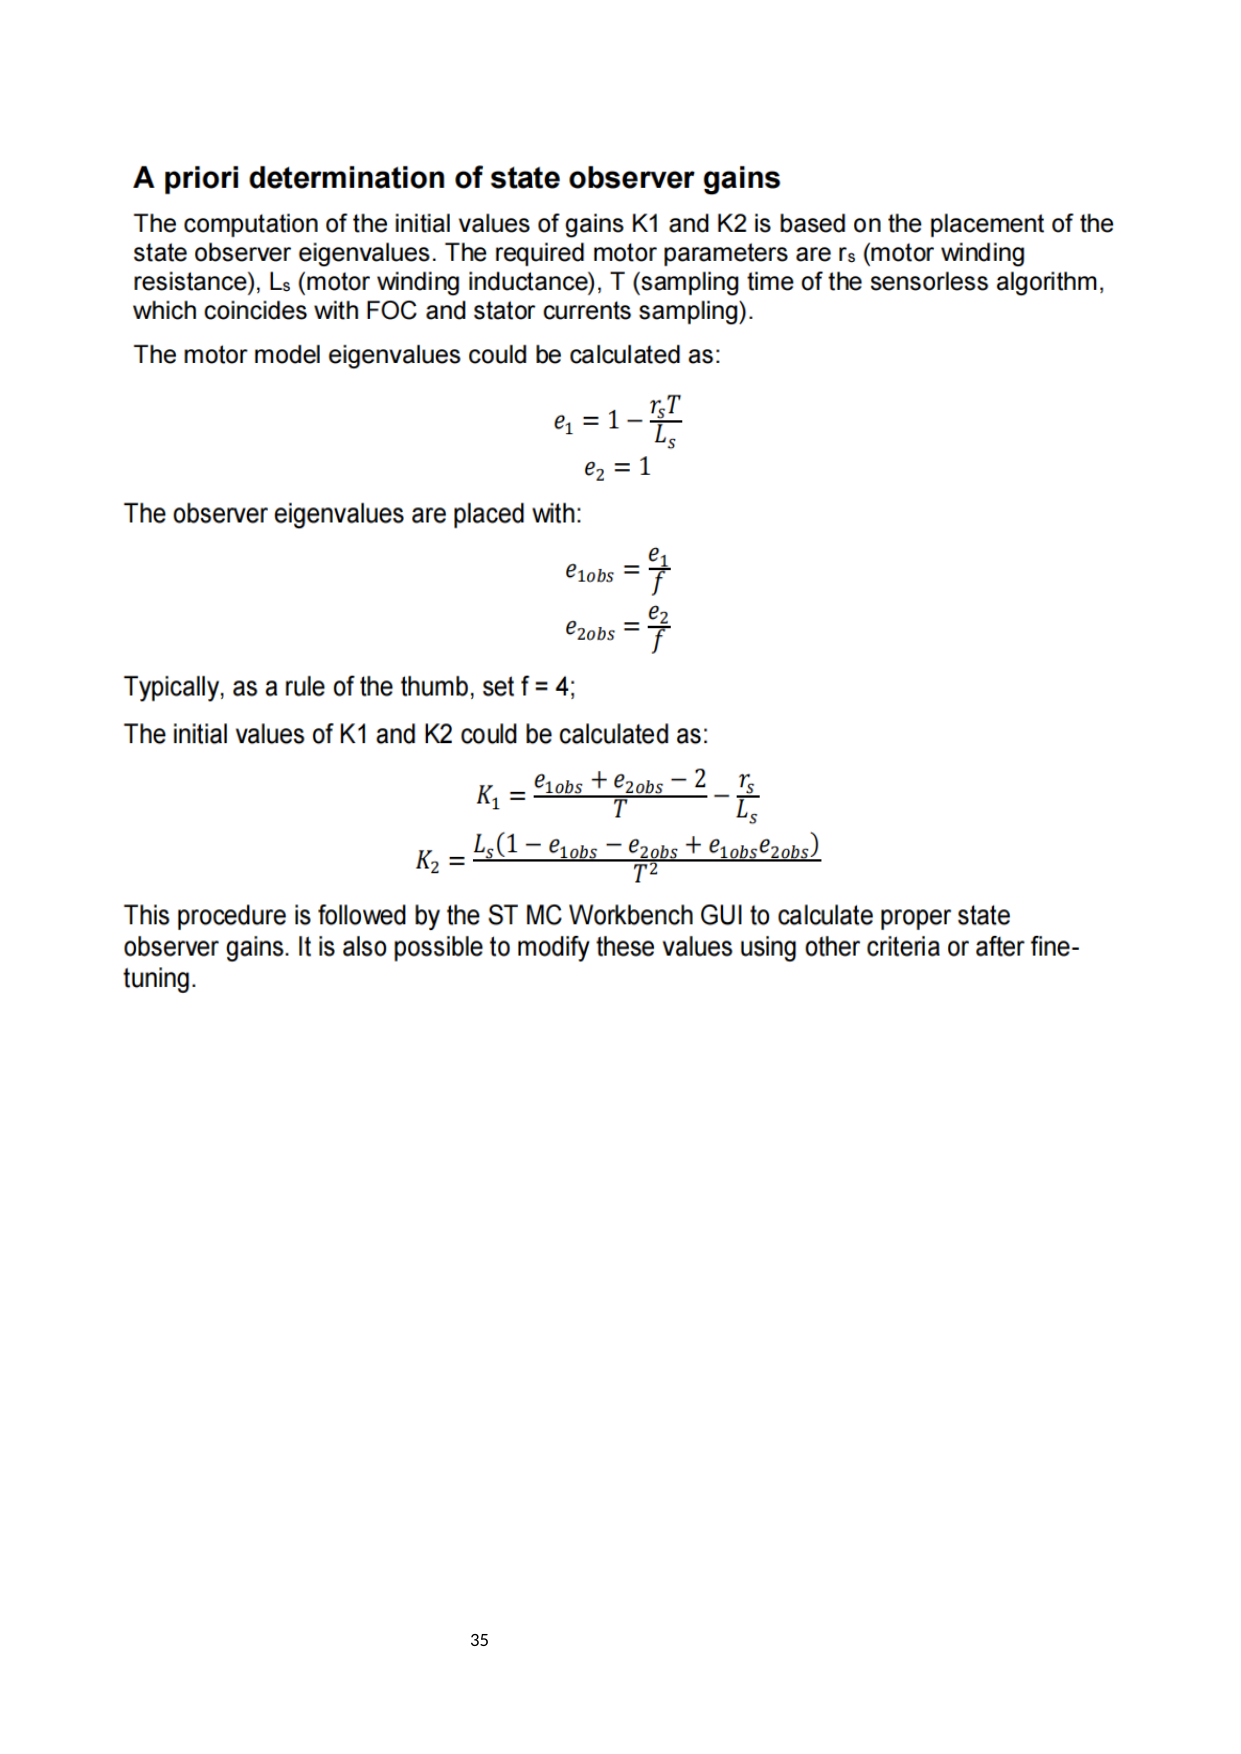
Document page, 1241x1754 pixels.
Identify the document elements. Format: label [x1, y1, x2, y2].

picture [112, 162, 1127, 377]
picture [112, 389, 1127, 1001]
